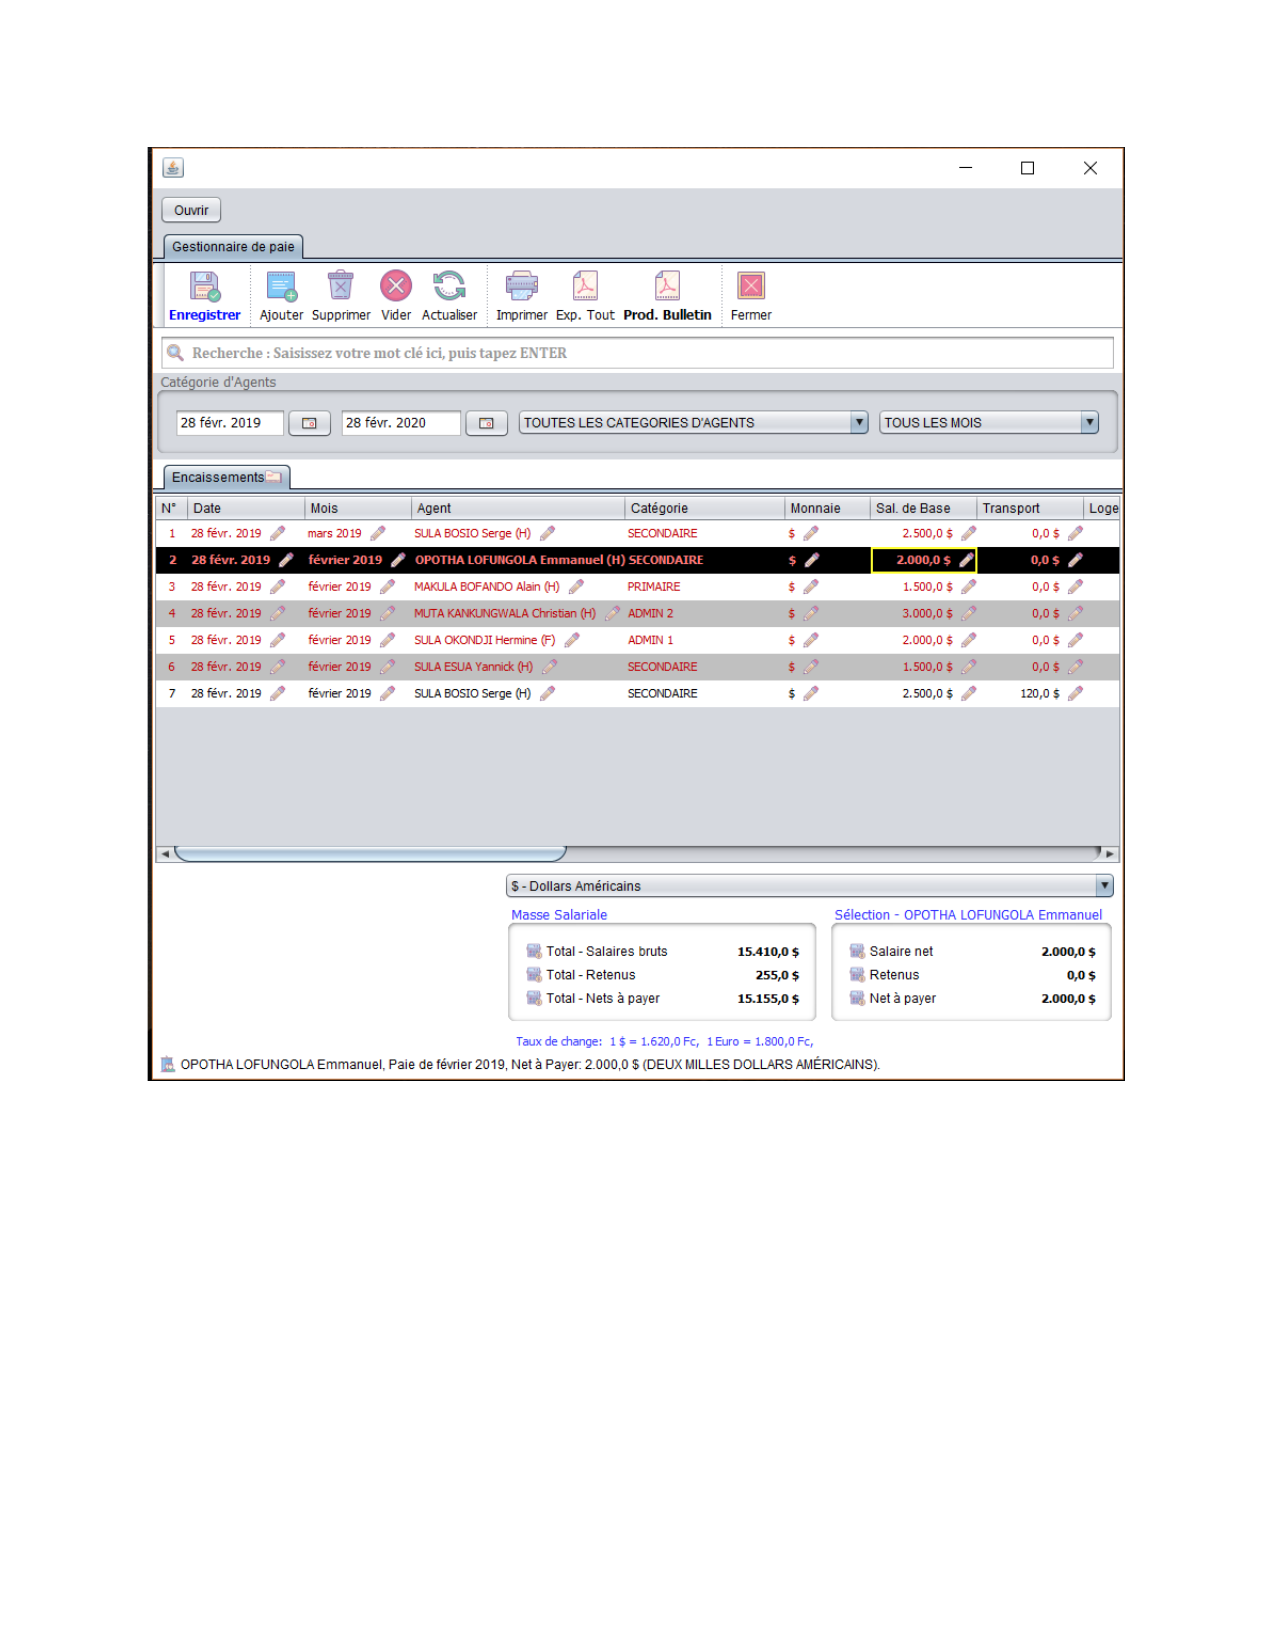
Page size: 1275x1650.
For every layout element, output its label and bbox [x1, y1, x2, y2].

picture [147, 147, 1125, 1081]
